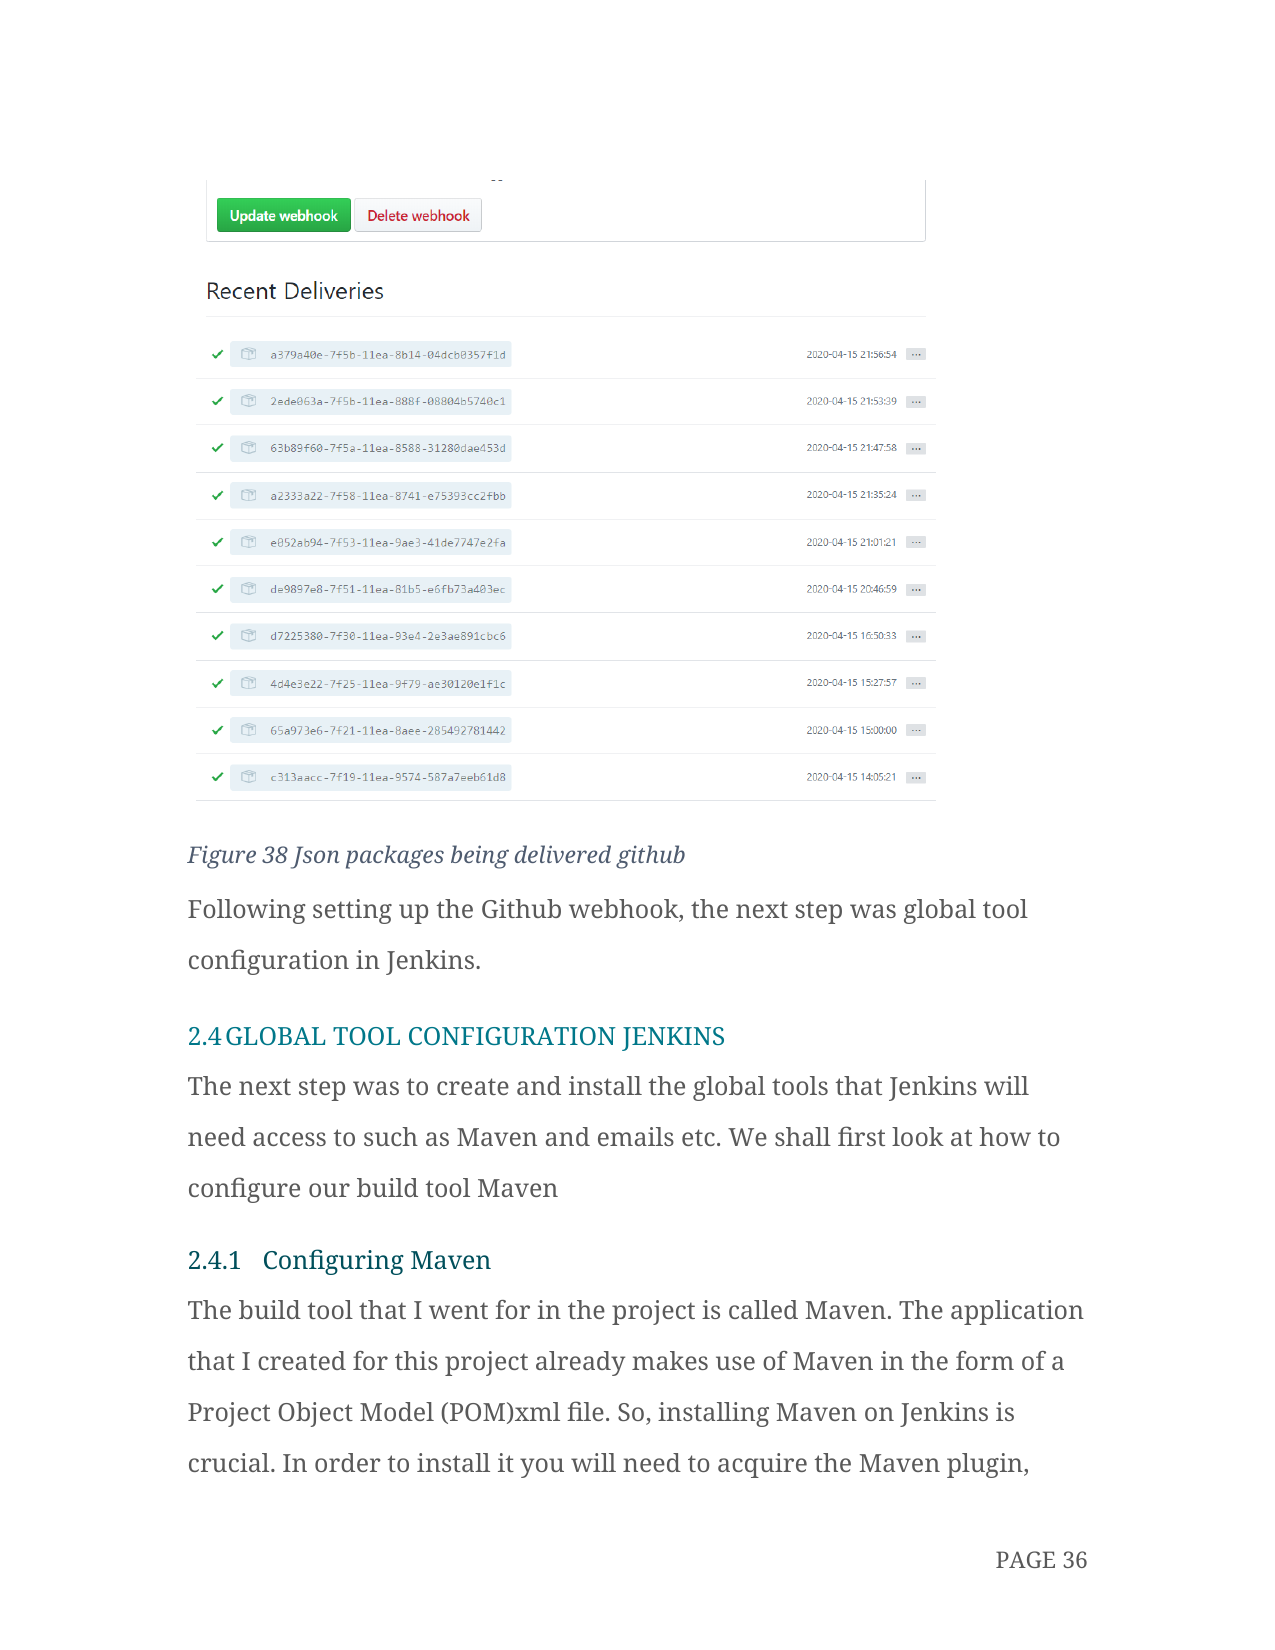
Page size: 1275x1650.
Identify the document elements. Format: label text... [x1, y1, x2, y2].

text The next step was to create and install the global tools that Jenkins will need access to such as Maven and emails etc. We shall first look at how to configure our build tool Maven [187, 1068, 1087, 1204]
subtitle Configuring Maven [187, 1242, 1087, 1276]
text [187, 1292, 1087, 1479]
picture [187, 180, 1088, 803]
text Figure 38 Json packages being delivered github [187, 839, 1087, 871]
text Following setting up the Github webhook, the next step was global tool configuration in Jenkins. [187, 891, 1087, 977]
subtitle Global Tool Configuration jenkins [187, 1018, 1087, 1053]
